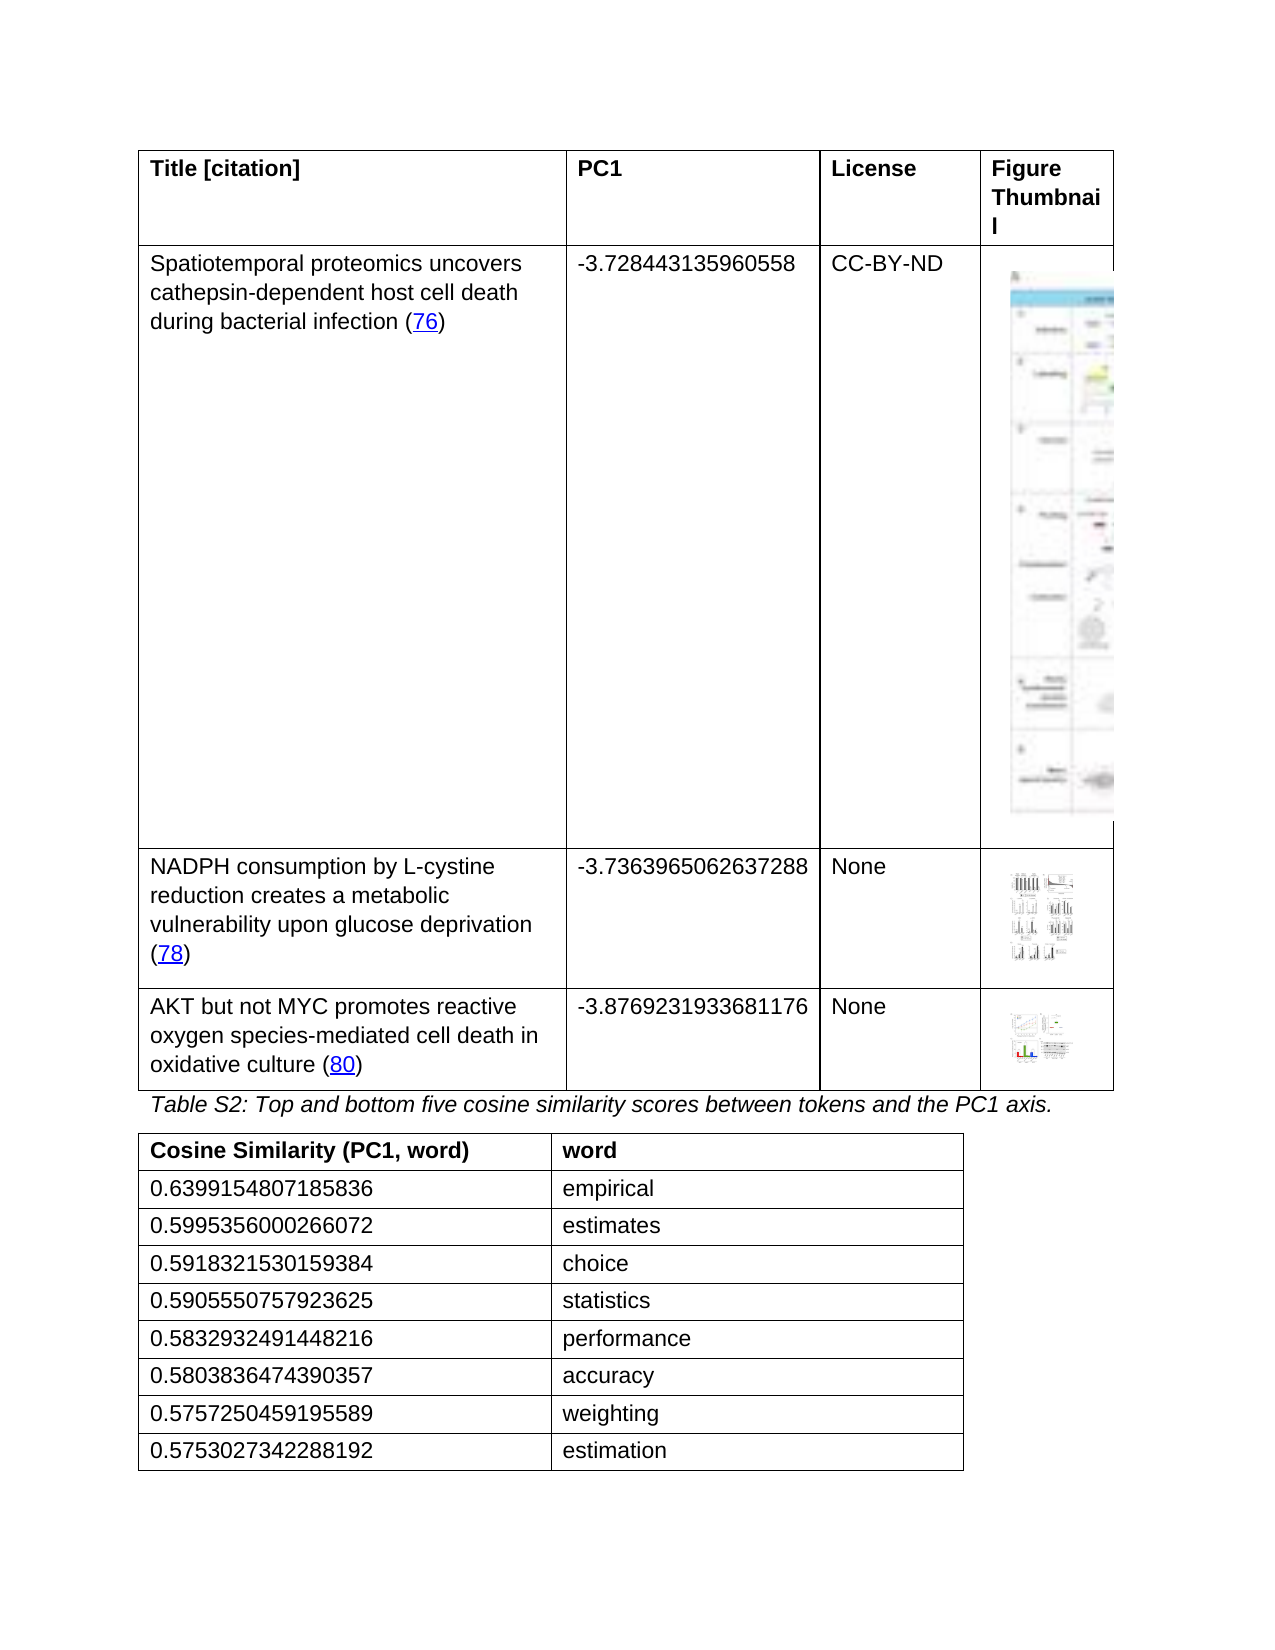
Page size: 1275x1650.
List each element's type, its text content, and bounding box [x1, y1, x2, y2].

picture [1010, 873, 1073, 961]
table_cell None [821, 989, 980, 1090]
table_cell [981, 849, 1113, 988]
table_cell -3.728443135960558 [567, 246, 819, 848]
table_header Figure Thumbnail [981, 151, 1113, 245]
picture [1010, 1013, 1073, 1063]
table_cell statistics [552, 1284, 963, 1320]
text Table S2: Top and bottom five cosine similarity scores between tokens and the PC1 axis. [150, 1091, 1125, 1117]
table_cell 0.5905550757923625 [139, 1284, 551, 1320]
table_cell 0.5753027342288192 [139, 1434, 551, 1470]
table_cell empirical [552, 1171, 963, 1208]
table_cell weighting [552, 1396, 963, 1433]
table_cell estimation [552, 1434, 963, 1470]
table_cell 0.5832932491448216 [139, 1321, 551, 1358]
table_cell 0.5757250459195589 [139, 1396, 551, 1433]
table_cell Spatiotemporal proteomics uncovers cathepsin-dependent host cell death during bacterial infection (76) [139, 246, 566, 848]
picture [1010, 271, 1114, 821]
table_cell None [821, 849, 980, 988]
table_header word [552, 1134, 963, 1170]
table_header Title [citation] [139, 151, 566, 245]
table_cell CC-BY-ND [821, 246, 980, 848]
table_header Cosine Similarity (PC1, word) [139, 1134, 551, 1170]
table_cell AKT but not MYC promotes reactive oxygen species-mediated cell death in oxidative culture (80) [139, 989, 566, 1090]
table_cell [981, 989, 1113, 1090]
table_cell accuracy [552, 1359, 963, 1395]
table_cell 0.5918321530159384 [139, 1246, 551, 1283]
table_header License [821, 151, 980, 245]
table_cell -3.7363965062637288 [567, 849, 819, 988]
table_cell -3.8769231933681176 [567, 989, 819, 1090]
table_cell NADPH consumption by L-cystine reduction creates a metabolic vulnerability upon glucose deprivation (78) [139, 849, 566, 988]
table_cell choice [552, 1246, 963, 1283]
table_header PC1 [567, 151, 819, 245]
table_cell 0.5995356000266072 [139, 1209, 551, 1245]
table_cell 0.5803836474390357 [139, 1359, 551, 1395]
table_cell 0.6399154807185836 [139, 1171, 551, 1208]
table_cell estimates [552, 1209, 963, 1245]
table_cell performance [552, 1321, 963, 1358]
table_cell [981, 246, 1113, 848]
